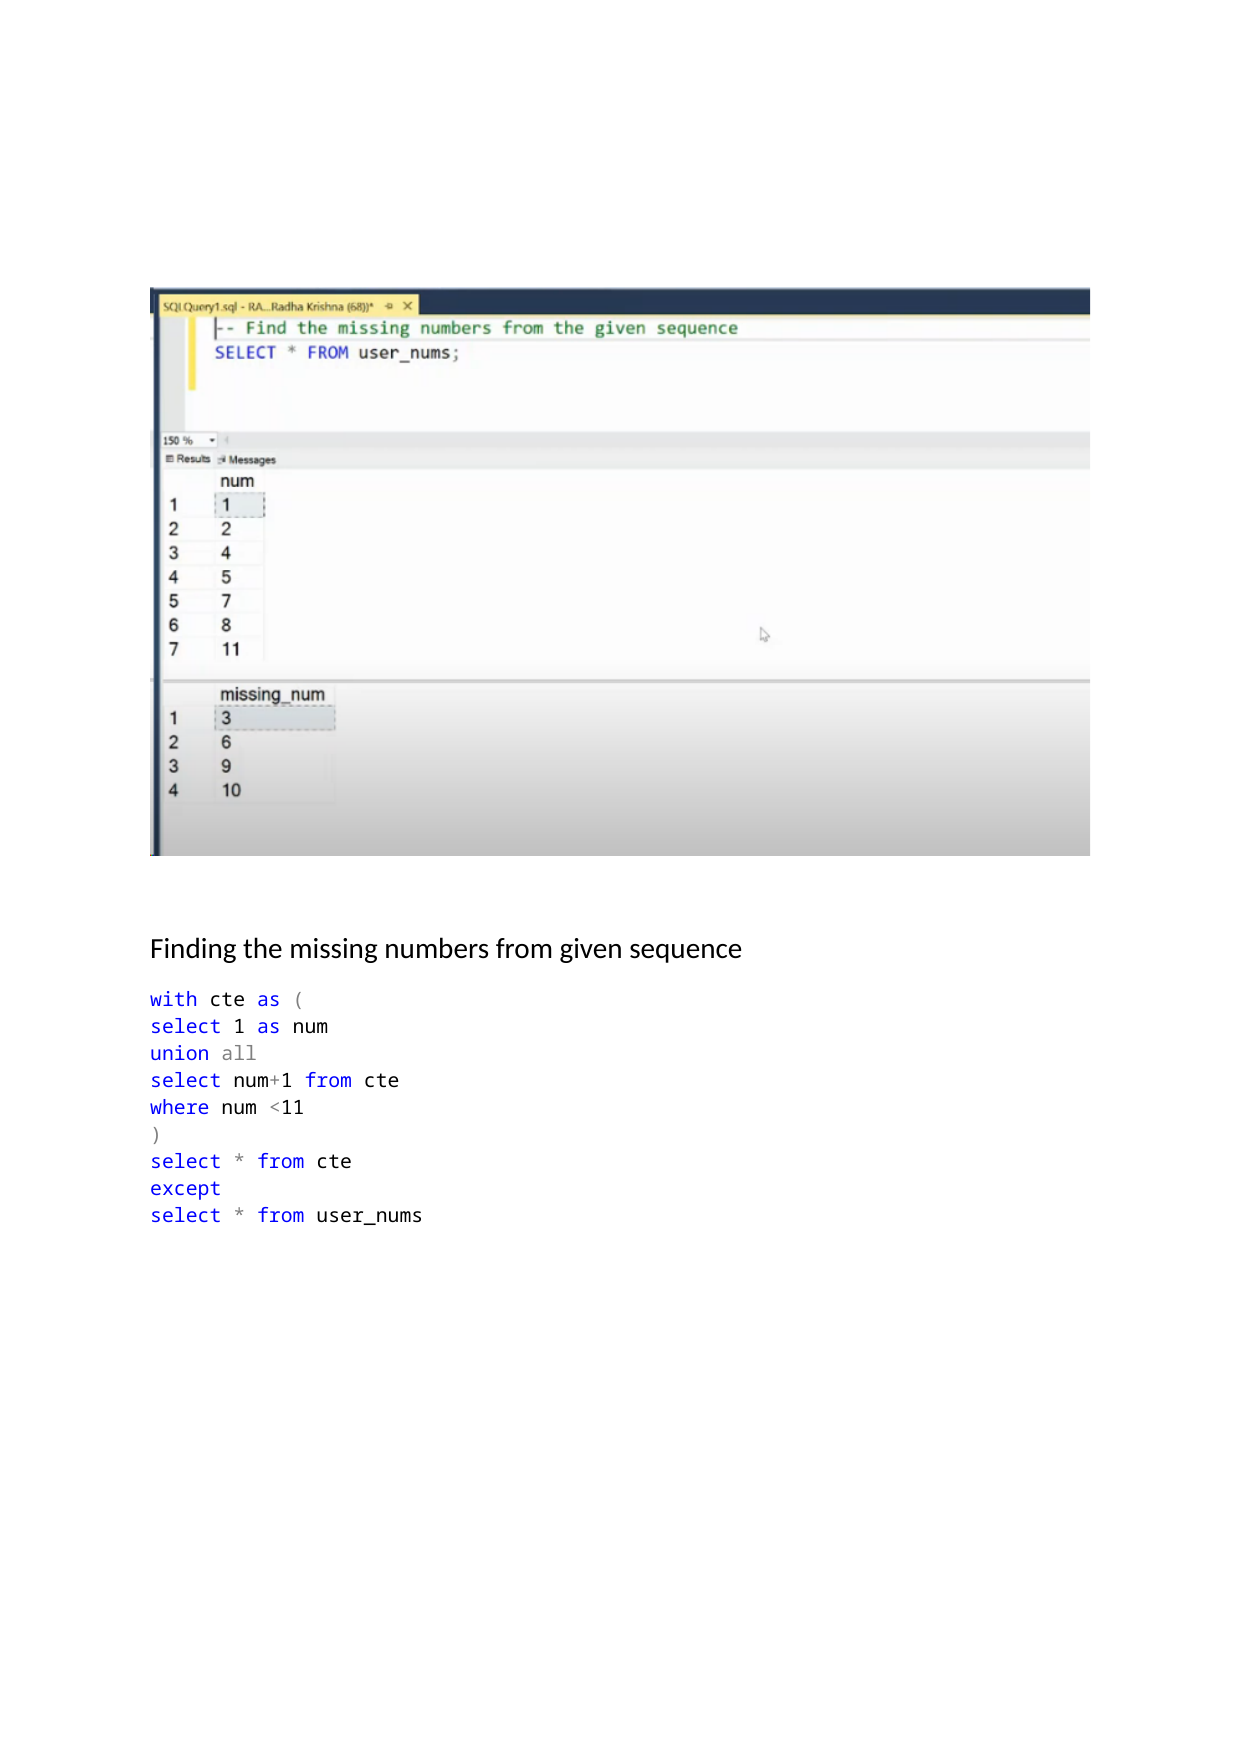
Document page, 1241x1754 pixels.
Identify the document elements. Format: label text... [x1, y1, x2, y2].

text with cte as ( [150, 985, 1090, 1012]
text where num <11 [150, 1093, 1090, 1120]
text ) [150, 1120, 1090, 1147]
text Finding the missing numbers from given sequence [150, 930, 1090, 966]
text select num+1 from cte [150, 1066, 1090, 1093]
text select * from user_nums [150, 1201, 1090, 1228]
text except [150, 1174, 1090, 1201]
text select * from cte [150, 1147, 1090, 1174]
text union all [150, 1039, 1090, 1066]
picture [150, 287, 1091, 856]
text select 1 as num [150, 1012, 1090, 1039]
